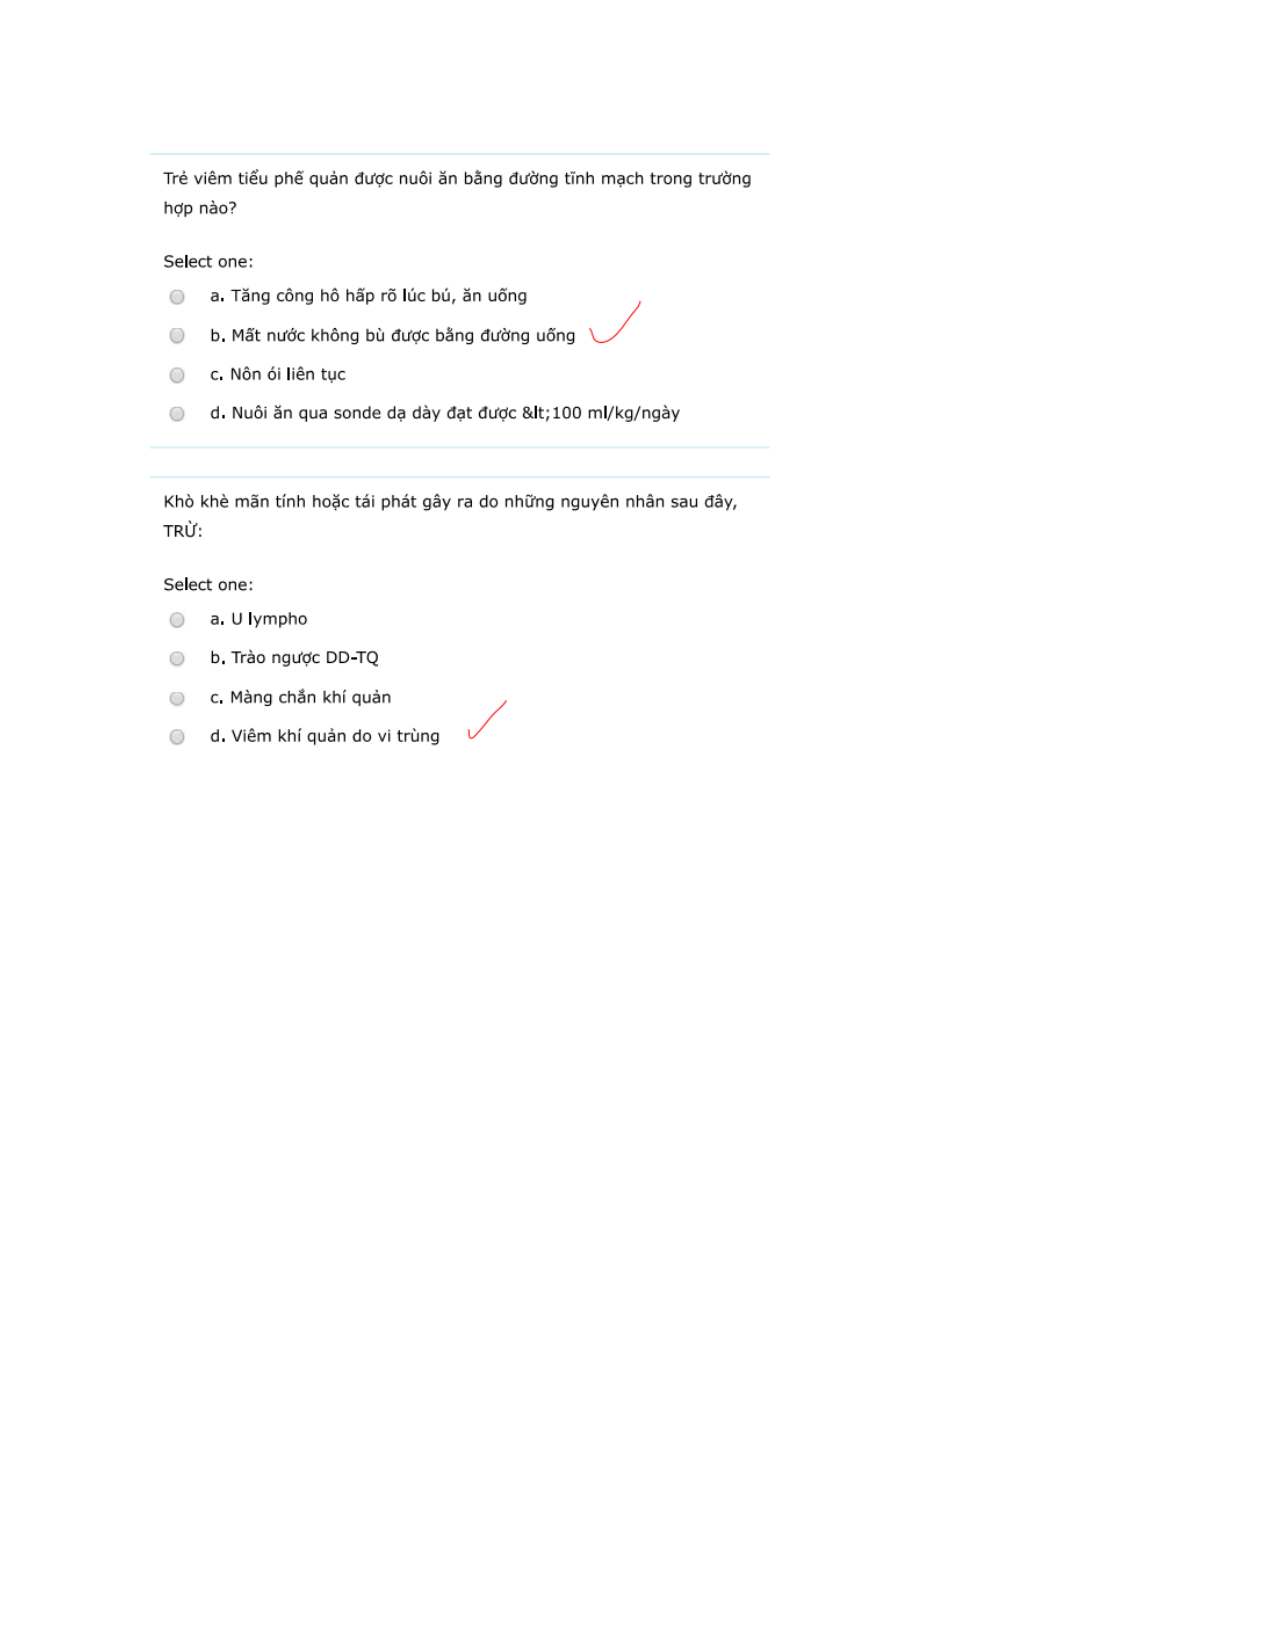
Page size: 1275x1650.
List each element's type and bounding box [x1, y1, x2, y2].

picture [150, 150, 770, 767]
